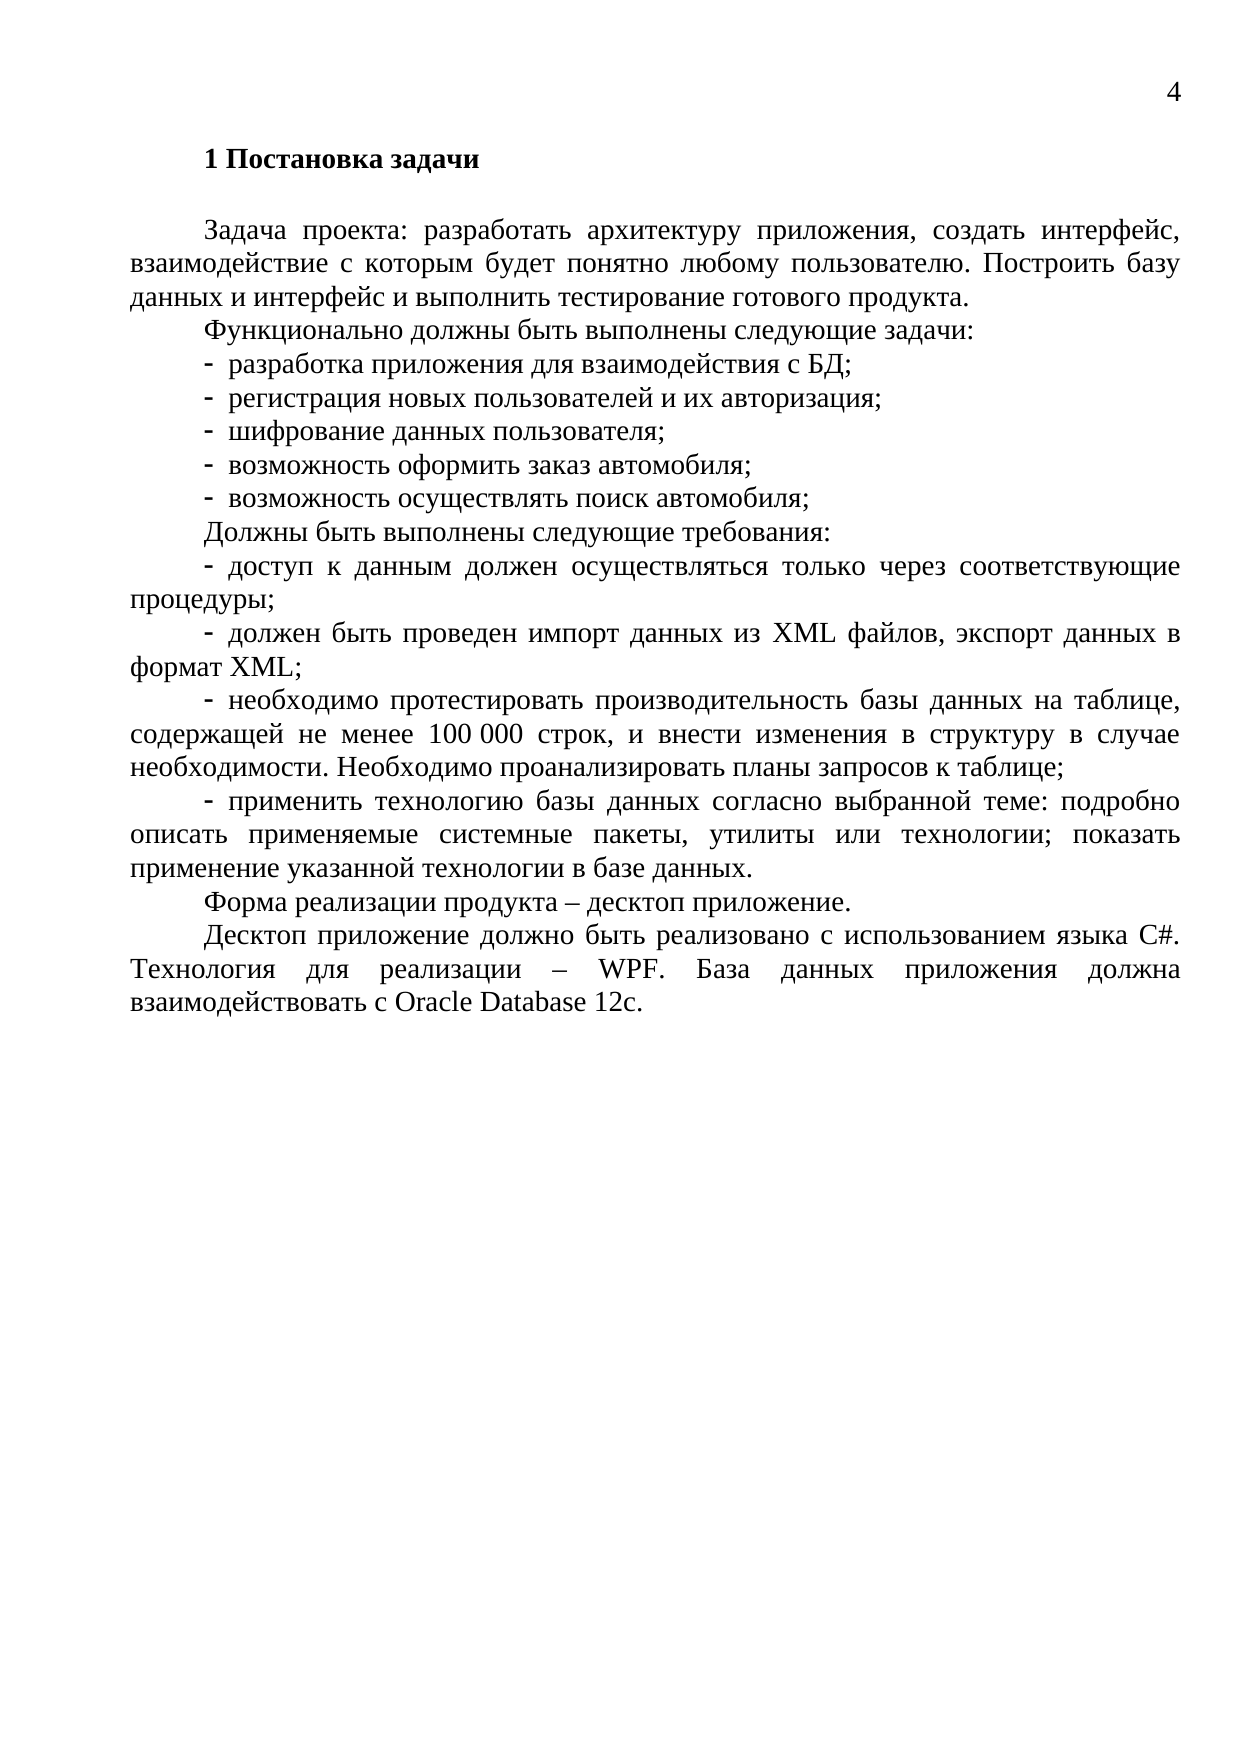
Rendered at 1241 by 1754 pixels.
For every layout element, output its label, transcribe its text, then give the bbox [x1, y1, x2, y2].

text Задача проекта: разработать архитектуру приложения, создать интерфейс, взаимодействие с которым будет понятно любому пользователю. Построить базу данных и интерфейс и выполнить тестирование готового продукта. [130, 212, 1181, 312]
text Должны быть выполнены следующие требования: [130, 514, 1181, 548]
list необходимо протестировать производительность базы данных на таблице, содержащей не менее 100 000 строк, и внести изменения в структуру в случае необходимости. Необходимо проанализировать планы запросов к таблице; [130, 682, 1181, 783]
list разработка приложения для взаимодействия с БД; [130, 346, 1181, 380]
list Десктоп приложение должно быть реализовано с использованием языка С#. Технология для реализации – WPF. База данных приложения должна взаимодействовать с Oracle Database 12c. [130, 917, 1181, 1018]
list должен быть проведен импорт данных из XML файлов, экспорт данных в формат XML; [130, 615, 1181, 682]
list применить технологию базы данных согласно выбранной теме: подробно описать применяемые системные пакеты, утилиты или технологии; показать применение указанной технологии в базе данных. [130, 783, 1181, 884]
list возможность оформить заказ автомобиля; [204, 447, 1181, 481]
text Функционально должны быть выполнены следующие задачи: [130, 312, 1181, 346]
list возможность осуществлять поиск автомобиля; [204, 481, 1181, 514]
list доступ к данным должен осуществляться только через соответствующие процедуры; [130, 548, 1181, 615]
list Форма реализации продукта – десктоп приложение. [130, 884, 1181, 917]
list шифрование данных пользователя; [204, 413, 1181, 447]
list регистрация новых пользователей и их авторизация; [204, 380, 1181, 413]
subtitle Постановка задачи [130, 141, 1181, 174]
